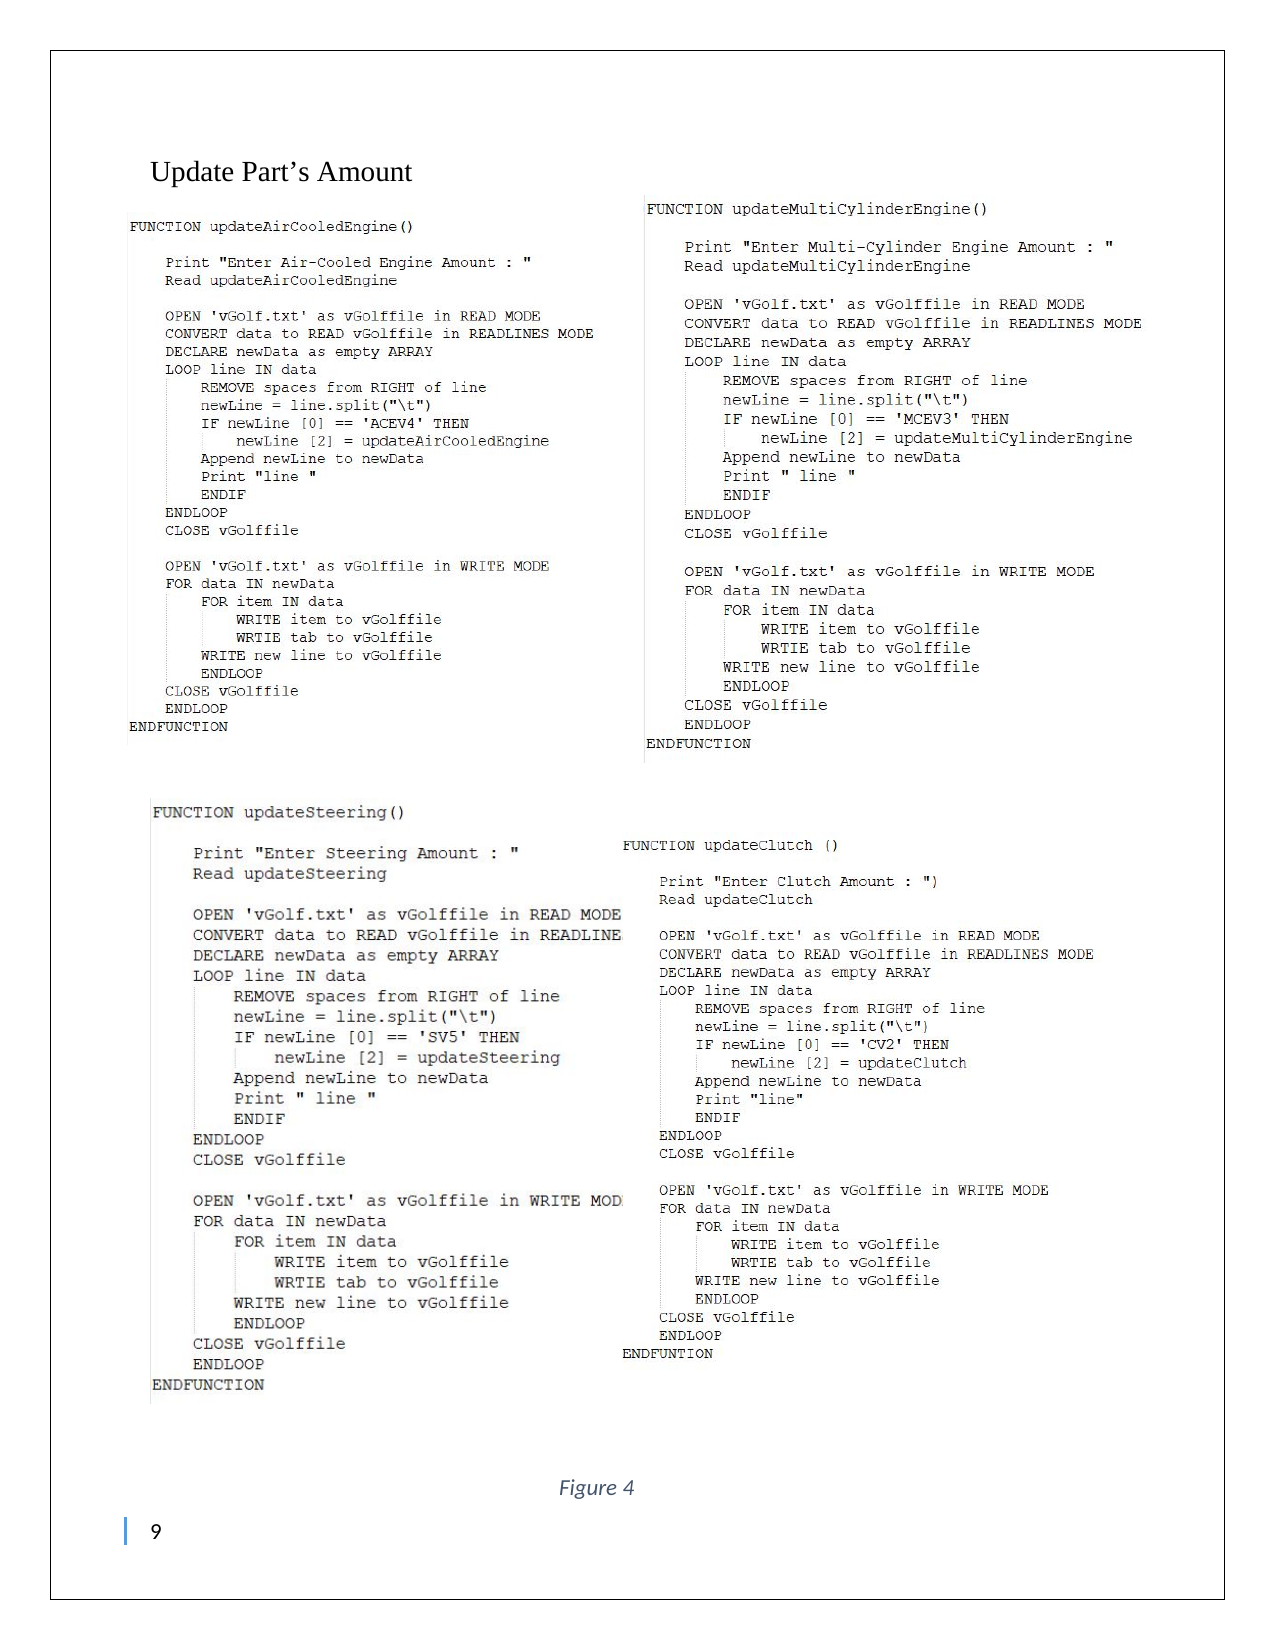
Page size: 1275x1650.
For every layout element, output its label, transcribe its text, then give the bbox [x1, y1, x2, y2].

picture [127, 212, 633, 745]
picture [150, 798, 1112, 1404]
picture [643, 195, 1182, 763]
subtitle Update Part’s Amount [150, 154, 1181, 188]
